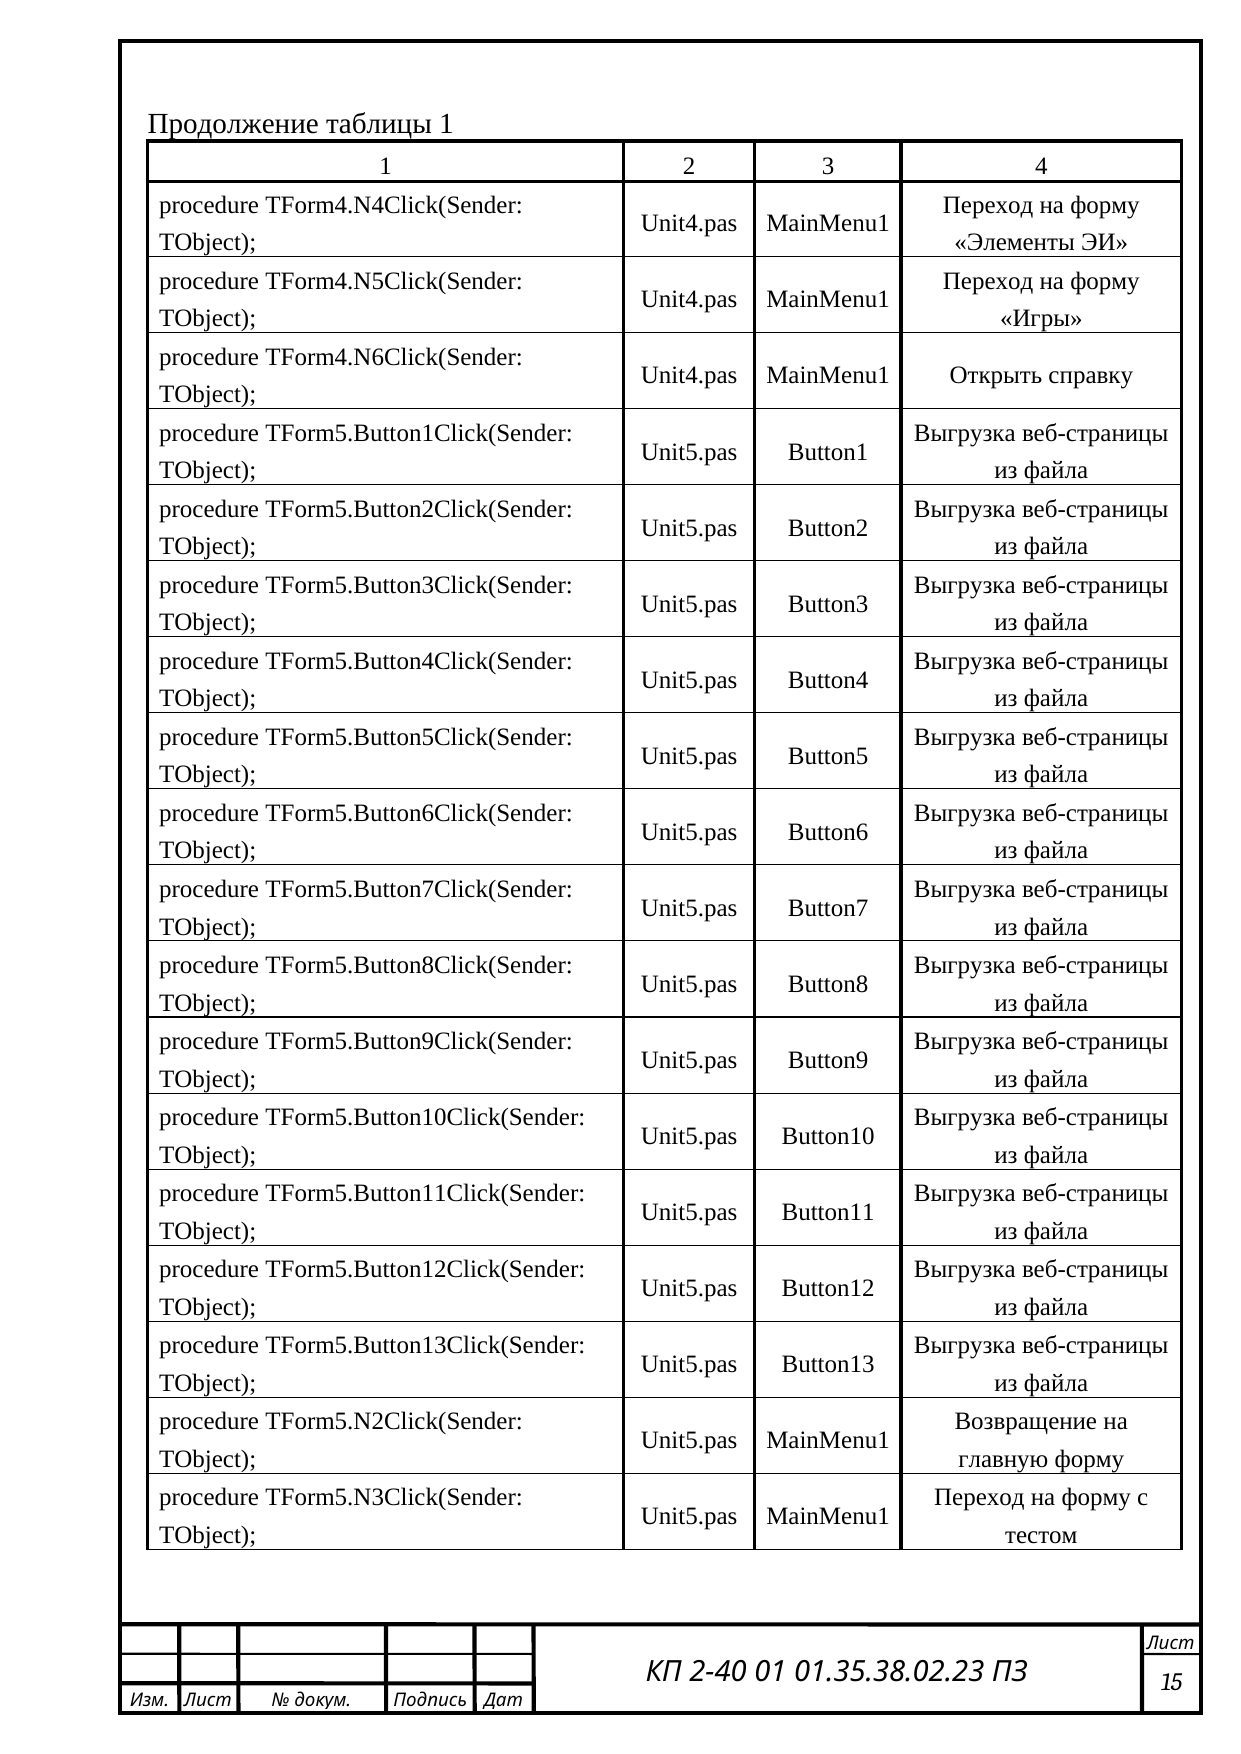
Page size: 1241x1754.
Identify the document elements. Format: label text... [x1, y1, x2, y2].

table_cell Button5 [756, 713, 899, 788]
table_cell procedure TForm5.Button3Click(Sender: TObject); [149, 561, 622, 636]
table_cell procedure TForm5.Button11Click(Sender: TObject); [149, 1170, 622, 1244]
table_cell Выгрузка веб-страницы из файла [903, 637, 1180, 712]
table_cell Выгрузка веб-страницы из файла [903, 789, 1180, 864]
table_cell Unit5.pas [625, 1246, 753, 1321]
table_cell procedure TForm5.Button5Click(Sender: TObject); [149, 713, 622, 788]
table_cell Unit5.pas [625, 637, 753, 712]
table_cell procedure TForm5.Button1Click(Sender: TObject); [149, 409, 622, 484]
table_cell Выгрузка веб-страницы из файла [903, 1246, 1180, 1321]
table_cell Unit5.pas [625, 1322, 753, 1397]
table_cell Выгрузка веб-страницы из файла [903, 1322, 1180, 1397]
table_cell Открыть справку [903, 333, 1180, 408]
table_cell Выгрузка веб-страницы из файла [903, 409, 1180, 484]
table_cell Unit5.pas [625, 409, 753, 484]
table_cell Button7 [756, 865, 899, 940]
table_cell procedure TForm5.Button4Click(Sender: TObject); [149, 637, 622, 712]
table_cell procedure TForm5.Button8Click(Sender: TObject); [149, 941, 622, 1016]
table_cell Button3 [756, 561, 899, 636]
table_cell MainMenu1 [756, 1474, 899, 1549]
table_header Продолжение таблицы 1 [148, 102, 1181, 139]
table_cell Выгрузка веб-страницы из файла [903, 485, 1180, 560]
table_cell Unit4.pas [625, 257, 753, 332]
table_cell Unit5.pas [625, 1170, 753, 1244]
table_cell procedure TForm5.N2Click(Sender: TObject); [149, 1398, 622, 1473]
table_cell Выгрузка веб-страницы из файла [903, 865, 1180, 940]
table_cell 2 [625, 143, 753, 180]
table_cell procedure TForm5.Button13Click(Sender: TObject); [149, 1322, 622, 1397]
table_cell Unit5.pas [625, 1094, 753, 1168]
table_cell Unit5.pas [625, 485, 753, 560]
table_cell MainMenu1 [756, 183, 899, 256]
table_cell Unit5.pas [625, 941, 753, 1016]
table_cell Button13 [756, 1322, 899, 1397]
table_cell Возвращение на главную форму [903, 1398, 1180, 1473]
table_cell MainMenu1 [756, 1398, 899, 1473]
table_cell procedure TForm5.N3Click(Sender: TObject); [149, 1474, 622, 1549]
table_cell Переход на форму «Игры» [903, 257, 1180, 332]
table_cell Unit4.pas [625, 183, 753, 256]
table_cell Button4 [756, 637, 899, 712]
table_cell Переход на форму «Элементы ЭИ» [903, 183, 1180, 256]
table_cell Выгрузка веб-страницы из файла [903, 713, 1180, 788]
table_cell procedure TForm4.N4Click(Sender: TObject); [149, 183, 622, 256]
table_cell procedure TForm5.Button7Click(Sender: TObject); [149, 865, 622, 940]
table_cell procedure TForm5.Button10Click(Sender: TObject); [149, 1094, 622, 1168]
table_cell Unit5.pas [625, 1018, 753, 1092]
table_cell Выгрузка веб-страницы из файла [903, 561, 1180, 636]
table_cell Button10 [756, 1094, 899, 1168]
table_cell Button11 [756, 1170, 899, 1244]
table_cell MainMenu1 [756, 333, 899, 408]
table_cell Unit5.pas [625, 1398, 753, 1473]
table_cell Выгрузка веб-страницы из файла [903, 1170, 1180, 1244]
table_cell MainMenu1 [756, 257, 899, 332]
table_cell Button8 [756, 941, 899, 1016]
table_cell Переход на форму с тестом [903, 1474, 1180, 1549]
table_cell procedure TForm5.Button6Click(Sender: TObject); [149, 789, 622, 864]
table_cell Button9 [756, 1018, 899, 1092]
table_cell procedure TForm4.N6Click(Sender: TObject); [149, 333, 622, 408]
table_cell Unit5.pas [625, 865, 753, 940]
table_cell Выгрузка веб-страницы из файла [903, 1018, 1180, 1092]
table_cell Unit4.pas [625, 333, 753, 408]
table_cell Button1 [756, 409, 899, 484]
table_cell Button2 [756, 485, 899, 560]
table_cell Unit5.pas [625, 789, 753, 864]
table_cell procedure TForm5.Button12Click(Sender: TObject); [149, 1246, 622, 1321]
table_cell Button12 [756, 1246, 899, 1321]
table_cell 4 [903, 143, 1180, 180]
table_cell procedure TForm5.Button2Click(Sender: TObject); [149, 485, 622, 560]
table_cell Выгрузка веб-страницы из файла [903, 1094, 1180, 1168]
table_cell Выгрузка веб-страницы из файла [903, 941, 1180, 1016]
table_cell Unit5.pas [625, 713, 753, 788]
table_cell Unit5.pas [625, 561, 753, 636]
table_cell procedure TForm4.N5Click(Sender: TObject); [149, 257, 622, 332]
table_cell Unit5.pas [625, 1474, 753, 1549]
table_cell 1 [149, 143, 622, 180]
table_cell procedure TForm5.Button9Click(Sender: TObject); [149, 1018, 622, 1092]
table_cell Button6 [756, 789, 899, 864]
table_cell 3 [756, 143, 899, 180]
